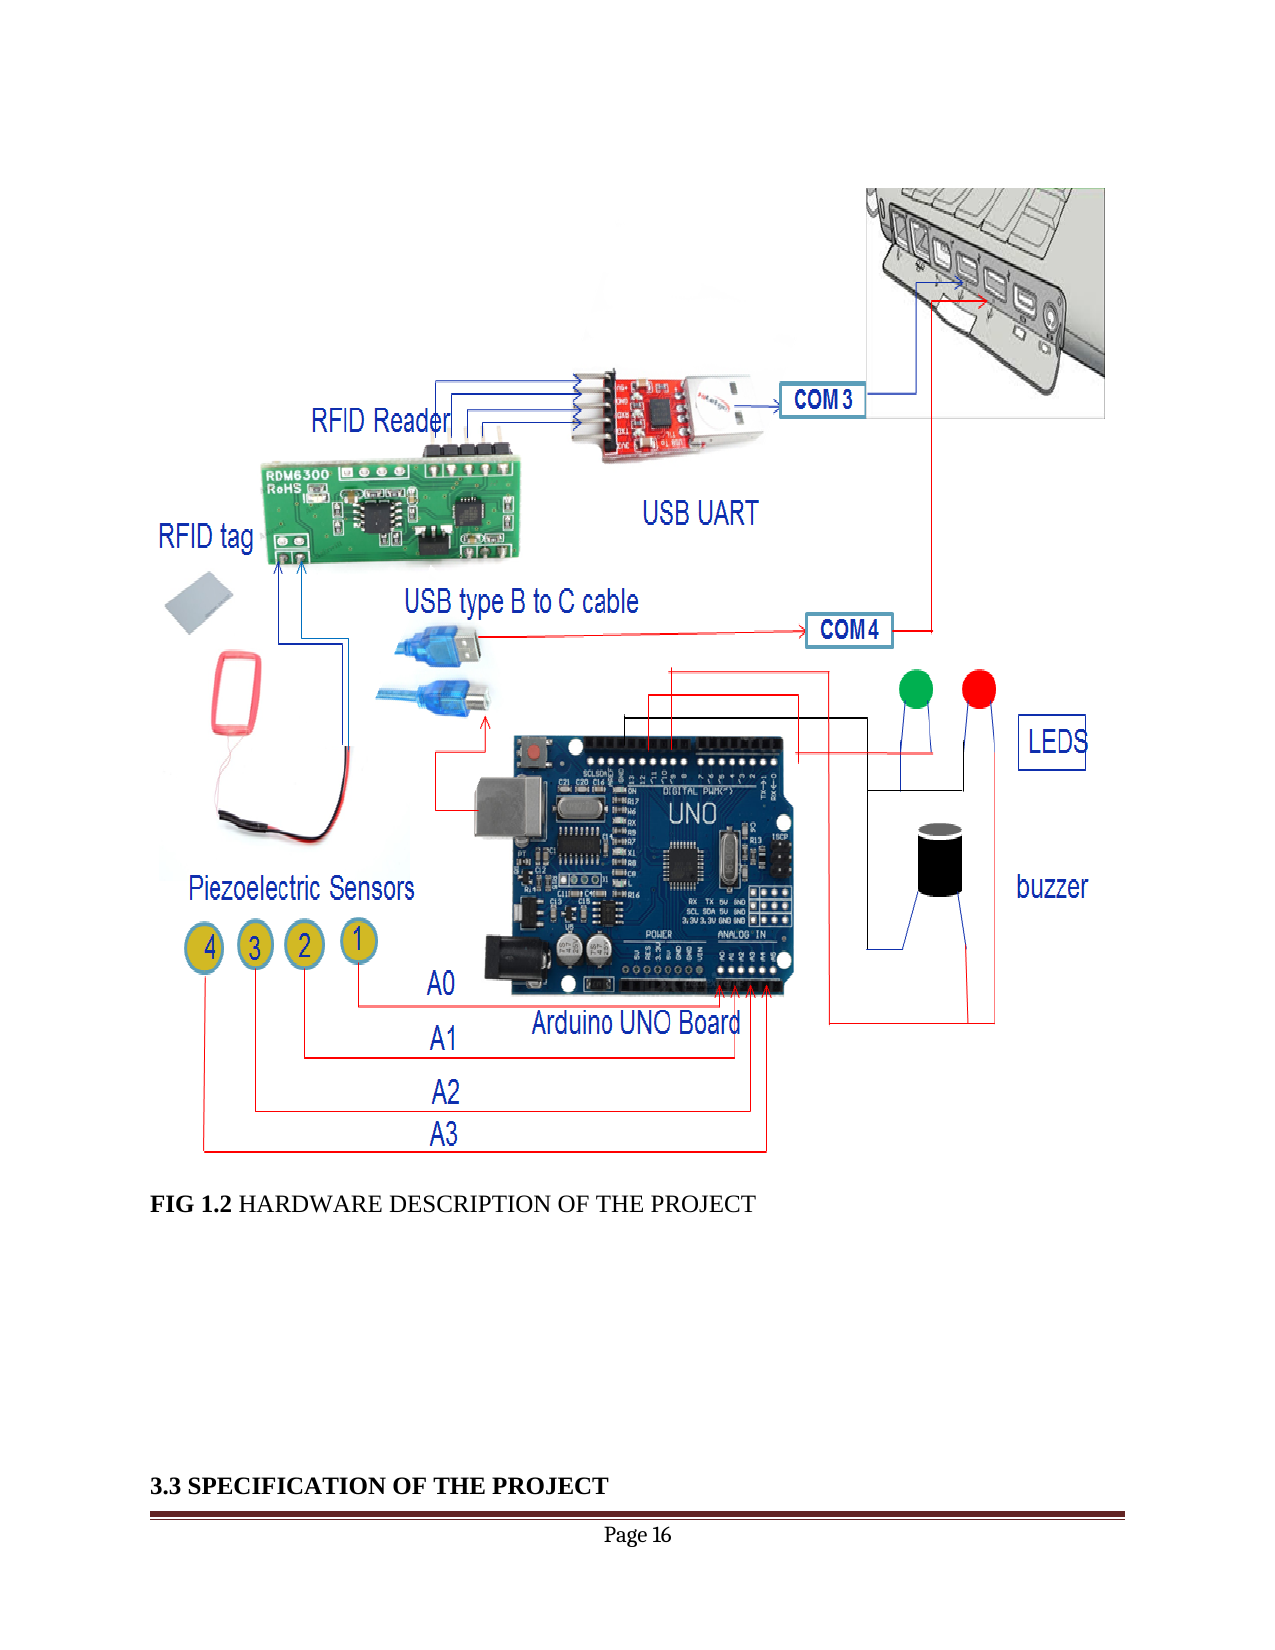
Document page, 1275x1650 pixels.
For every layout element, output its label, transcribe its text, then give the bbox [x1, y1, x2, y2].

text 3.3 SPECIFICATION OF THE PROJECT [150, 1471, 1125, 1500]
picture [150, 150, 1124, 1175]
